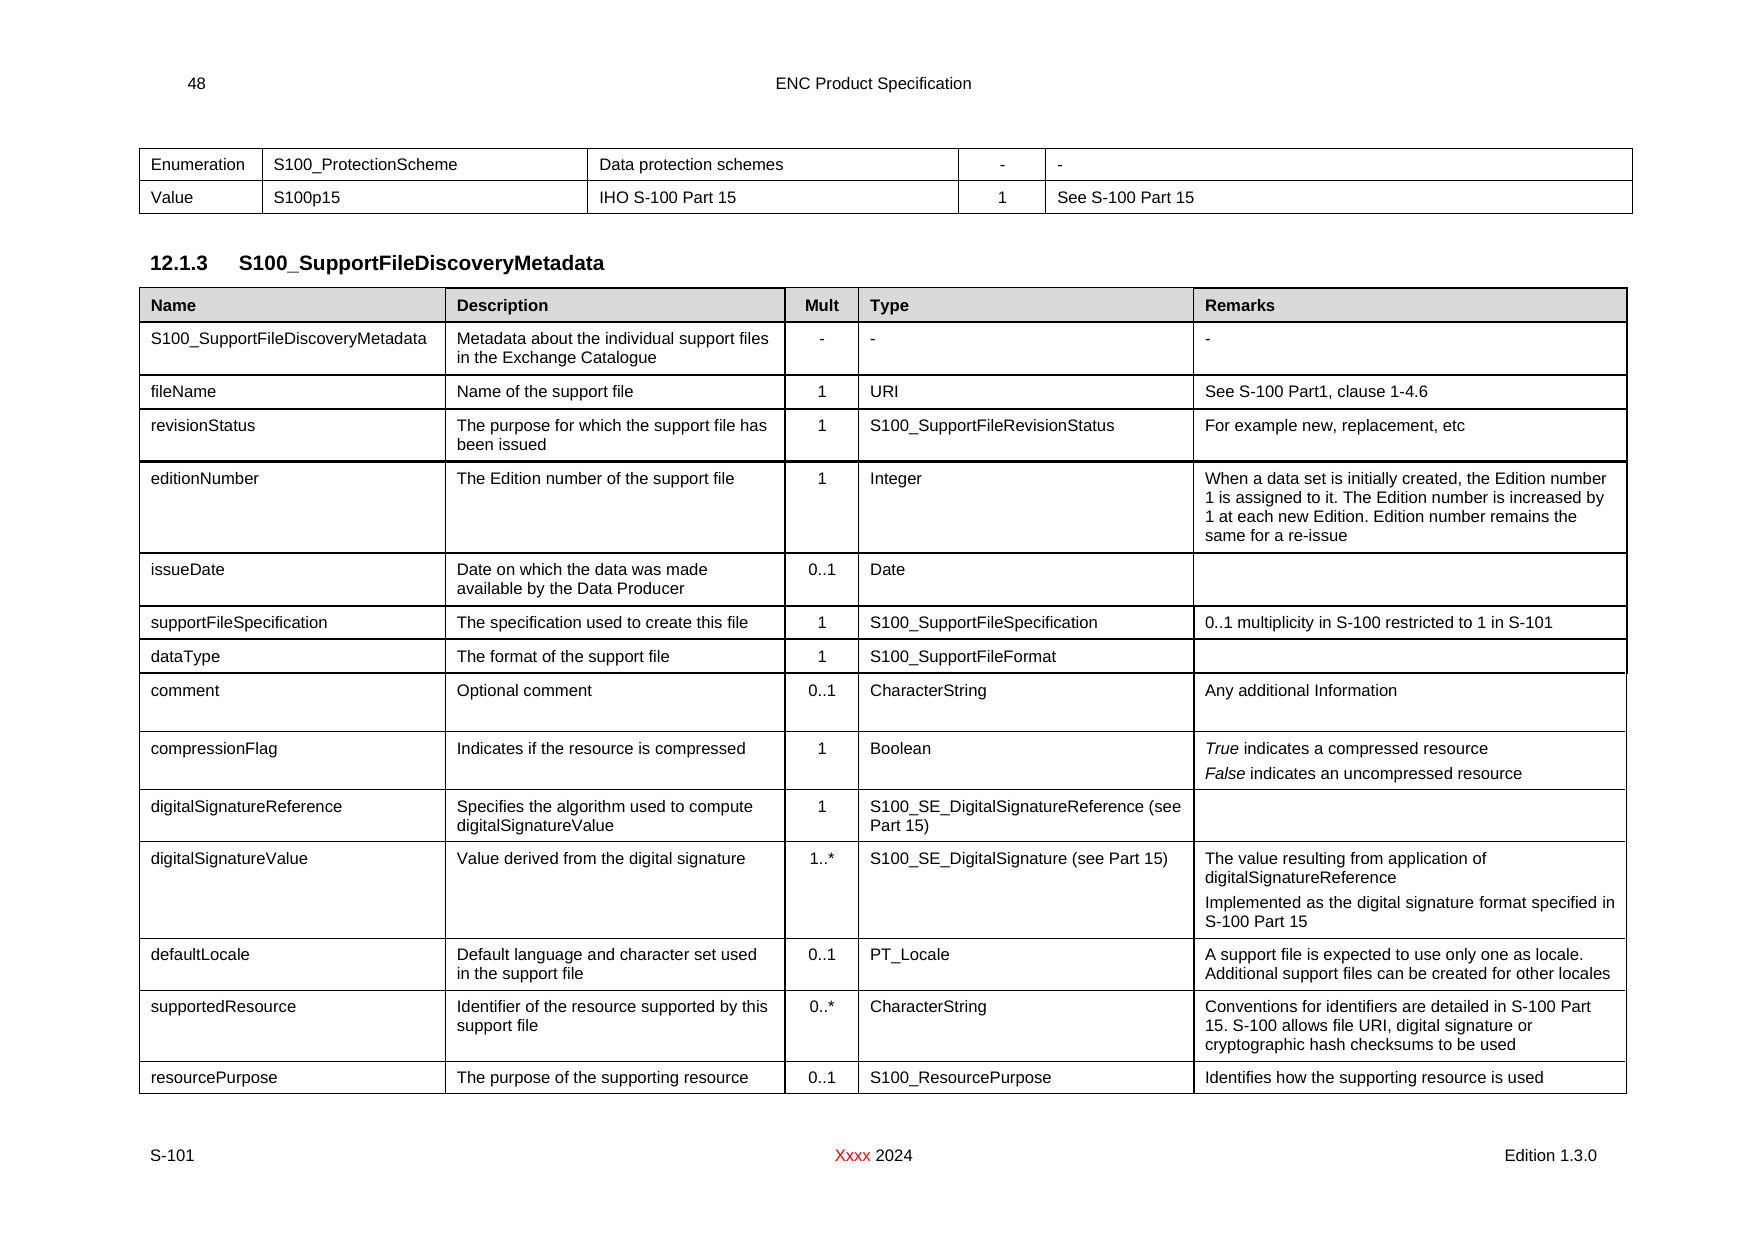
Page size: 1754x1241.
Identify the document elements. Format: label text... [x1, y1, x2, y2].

table_cell supportFileSpecification [140, 607, 445, 638]
table_cell Date on which the data was made available by the Data Producer [446, 554, 784, 604]
table_cell CharacterString [859, 674, 1193, 731]
table_cell 1 [786, 376, 858, 407]
table_cell Name of the support file [446, 376, 784, 407]
table_cell When a data set is initially created, the Edition number 1 is assigned to it. The Edition number is increased by 1 at each new Edition. Edition number remains the same for a re-issue [1194, 463, 1626, 552]
table_cell issueDate [140, 554, 445, 604]
table_header Name [140, 288, 445, 321]
table_cell Boolean [859, 732, 1193, 789]
table_cell Identifier of the resource supported by this support file [446, 991, 784, 1061]
table_cell [1195, 640, 1626, 672]
table_cell fileName [140, 376, 445, 407]
table_cell 1 [786, 640, 858, 672]
table_header Description [446, 289, 784, 321]
table_cell 0..1 [786, 939, 858, 989]
table_cell S100_SE_DigitalSignature (see Part 15) [859, 842, 1193, 938]
table_cell True indicates a compressed resource False indicates an uncompressed resource [1195, 731, 1626, 789]
table_cell Date [859, 554, 1193, 604]
table_cell The specification used to create this file [446, 607, 784, 638]
table_cell Data protection schemes [588, 149, 958, 180]
table_cell dataType [140, 640, 445, 672]
table_cell 1 [959, 181, 1045, 213]
table_cell Default language and character set used in the support file [446, 939, 784, 989]
table_cell Optional comment [446, 674, 784, 731]
table_cell resourcePurpose [140, 1062, 445, 1093]
table_cell 1 [786, 732, 858, 789]
table_cell The purpose of the supporting resource [446, 1062, 784, 1093]
table_cell revisionStatus [140, 410, 445, 460]
table_cell IHO S-100 Part 15 [588, 181, 958, 213]
table_cell Enumeration [140, 149, 262, 180]
table_cell - [1046, 149, 1632, 180]
table_cell 0..1 [786, 1062, 858, 1093]
table_cell S100_SupportFileRevisionStatus [859, 410, 1193, 460]
table_cell See S-100 Part 15 [1046, 181, 1632, 213]
table_header Type [859, 288, 1193, 321]
table_cell digitalSignatureValue [140, 842, 445, 938]
table_cell Integer [859, 463, 1193, 552]
table_cell 1..* [786, 842, 858, 938]
table_cell 0..1 [786, 554, 858, 604]
table_cell Conventions for identifiers are detailed in S-100 Part 15. S-100 allows file URI, digital signature or cryptographic hash checksums to be used [1195, 990, 1626, 1061]
table_cell Any additional Information [1195, 672, 1626, 731]
table_cell Value [140, 181, 262, 213]
table_cell [1195, 789, 1626, 841]
table_cell - [959, 149, 1045, 180]
table_cell S100_ResourcePurpose [859, 1062, 1193, 1093]
table_cell Metadata about the individual support files in the Exchange Catalogue [446, 323, 784, 374]
table_cell The purpose for which the support file has been issued [446, 410, 784, 460]
table_cell S100_SupportFileDiscoveryMetadata [140, 323, 445, 374]
table_cell PT_Locale [859, 939, 1193, 989]
table_cell - [1194, 323, 1626, 374]
table_cell 1 [786, 790, 858, 841]
table_cell supportedResource [140, 991, 445, 1061]
table_cell 0..* [786, 991, 858, 1061]
table_cell S100_SupportFileFormat [859, 640, 1193, 672]
table_cell [1194, 554, 1626, 604]
table_cell S100p15 [263, 181, 587, 213]
table_header Remarks [1194, 289, 1626, 321]
table_cell S100_SupportFileSpecification [859, 607, 1193, 638]
table_cell The value resulting from application of digitalSignatureReference Implemented as the digital signature format specified in S-100 Part 15 [1195, 841, 1626, 938]
table_cell 1 [786, 463, 858, 552]
table_cell URI [859, 376, 1193, 407]
table_cell 0..1 multiplicity in S-100 restricted to 1 in S-101 [1195, 607, 1626, 638]
table_cell Value derived from the digital signature [446, 842, 784, 938]
table_cell For example new, replacement, etc [1194, 410, 1626, 460]
table_cell S100_SE_DigitalSignatureReference (see Part 15) [859, 790, 1193, 841]
table_cell The Edition number of the support file [446, 463, 784, 552]
table_cell The format of the support file [446, 640, 784, 672]
table_cell See S-100 Part1, clause 1-4.6 [1194, 376, 1626, 407]
table_cell S100_ProtectionScheme [263, 149, 587, 180]
table_cell digitalSignatureReference [140, 790, 445, 841]
table_cell editionNumber [140, 463, 445, 552]
table_cell CharacterString [859, 991, 1193, 1061]
table_cell 1 [786, 410, 858, 460]
table_cell Identifies how the supporting resource is used [1195, 1061, 1626, 1093]
table_cell Specifies the algorithm used to compute digitalSignatureValue [446, 790, 784, 841]
subtitle S100_SupportFileDiscoveryMetadata [150, 251, 1604, 274]
table_cell Indicates if the resource is compressed [446, 732, 784, 789]
table_cell compressionFlag [140, 732, 445, 789]
table_cell comment [140, 674, 445, 731]
table_cell - [786, 323, 858, 374]
table_cell 1 [786, 607, 858, 638]
table_cell defaultLocale [140, 939, 445, 989]
table_cell - [859, 323, 1193, 374]
table_header Mult [786, 288, 858, 321]
table_cell A support file is expected to use only one as locale. Additional support files can be created for other locales [1195, 938, 1626, 989]
table_cell 0..1 [786, 674, 858, 731]
